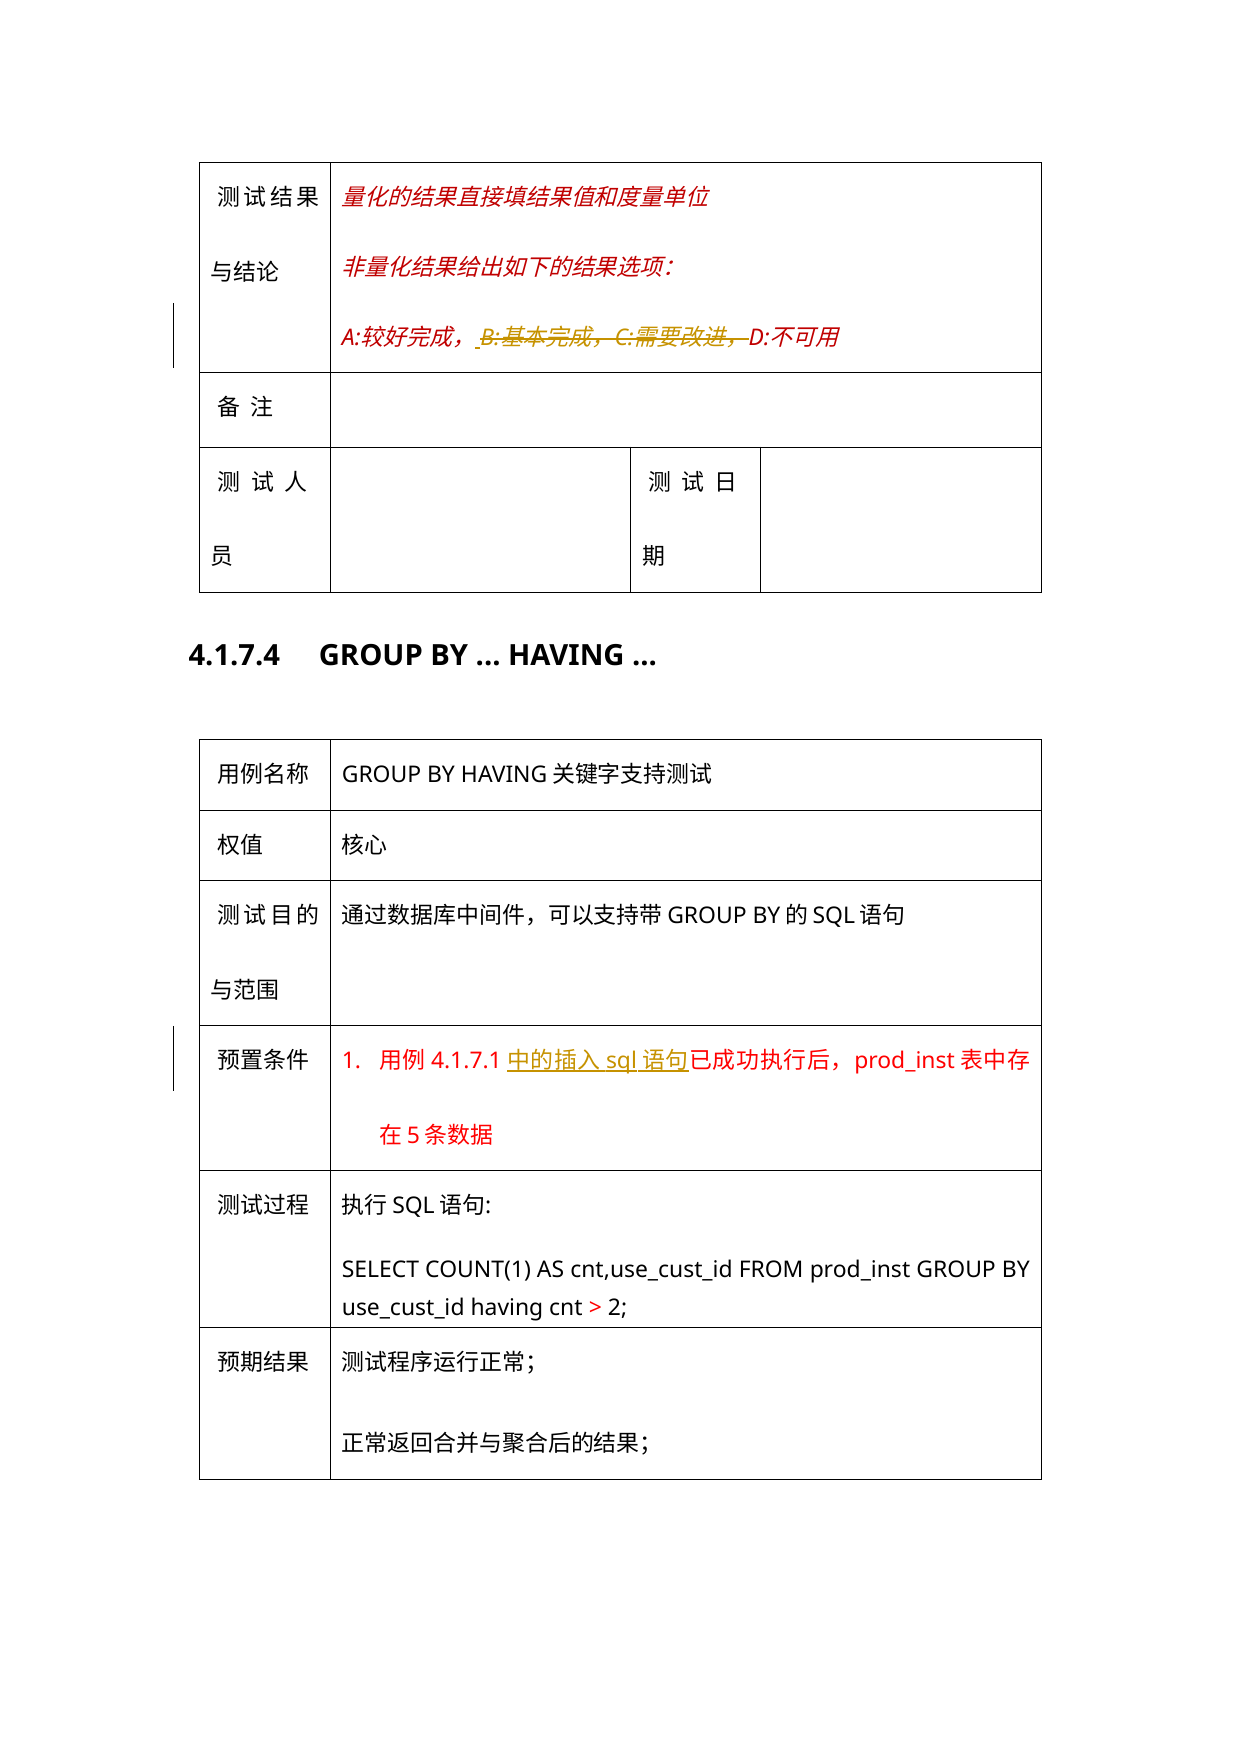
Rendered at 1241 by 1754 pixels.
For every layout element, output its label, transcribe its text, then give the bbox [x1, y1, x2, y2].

subtitle GROUP BY ... HAVING ... [188, 622, 1053, 687]
table_cell 预置条件 [200, 1026, 330, 1170]
table_cell 通过数据库中间件，可以支持带GROUP BY的SQL语句 [331, 881, 1041, 1025]
table_cell 测试目的与范围 [200, 881, 330, 1025]
table_cell [331, 373, 1041, 447]
table_cell 测试程序运行正常； 正常返回合并与聚合后的结果； [331, 1328, 1041, 1478]
table_cell [331, 448, 630, 592]
table_cell [761, 448, 1041, 592]
table_cell 测试结果与结论 [200, 163, 330, 372]
table_header GROUP BY HAVING关键字支持测试 [331, 740, 1041, 809]
table_cell 预期结果 [200, 1328, 330, 1478]
table_cell 测试日期 [631, 448, 760, 592]
table_cell 核心 [331, 811, 1041, 880]
table_cell 权值 [200, 811, 330, 880]
table_cell 测试人员 [200, 448, 330, 592]
table_cell 执行SQL语句: SELECT COUNT(1) AS cnt,use_cust_id FROM prod_inst GROUP BY use_cust_id having cnt > 2; [331, 1171, 1041, 1327]
table_cell 测试过程 [200, 1171, 330, 1327]
table_cell 备 注 [200, 373, 330, 447]
table_cell 用例4.1.7.1已成功执行后，prod_inst表中存在5条数据 [331, 1026, 1041, 1170]
table_header 用例名称 [200, 740, 330, 809]
table_cell 量化的结果直接填结果值和度量单位 非量化结果给出如下的结果选项： A:较好完成，D:不可用 [331, 163, 1041, 372]
